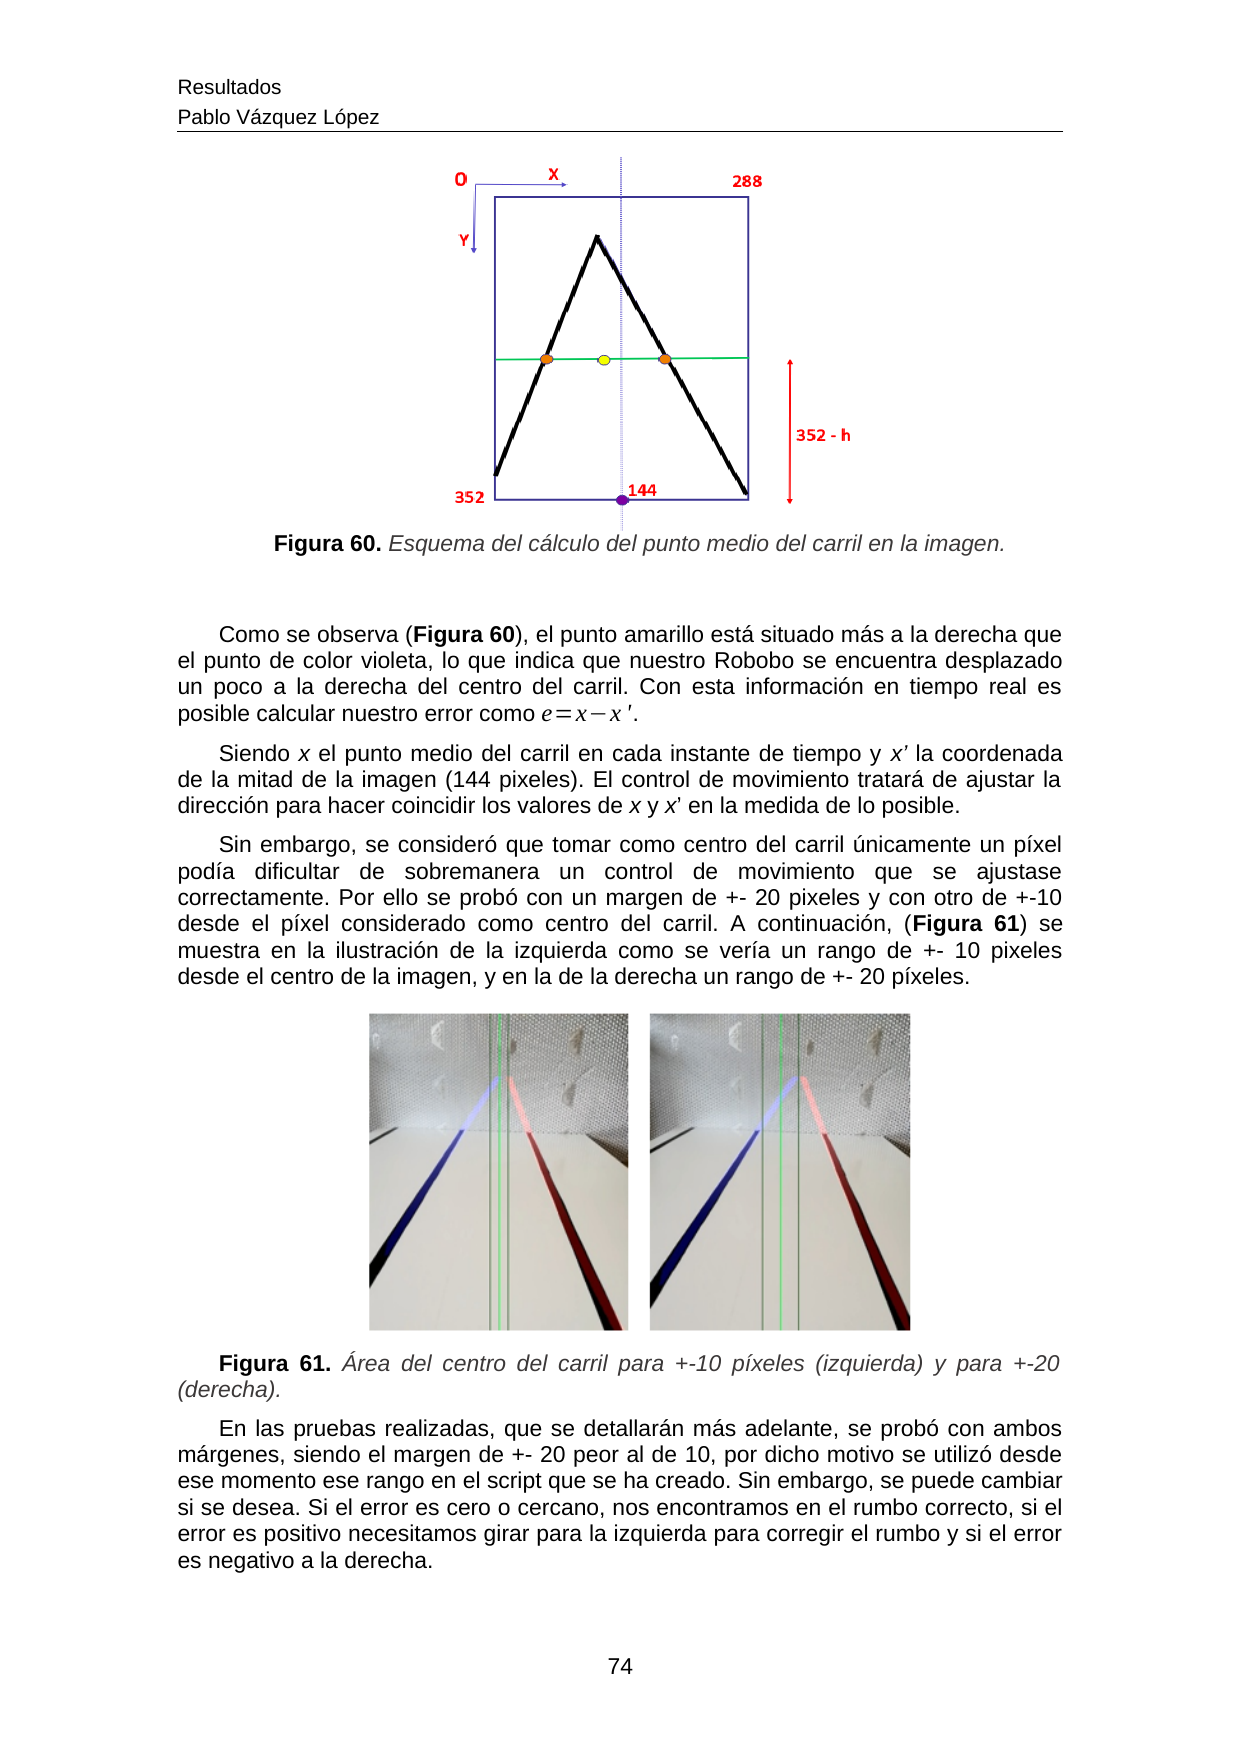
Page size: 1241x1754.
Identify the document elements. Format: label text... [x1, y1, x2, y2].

text Figura 61. Área del centro del carril para +-10 píxeles (izquierda) y para +-20 (derecha). [177, 1349, 1063, 1402]
text En las pruebas realizadas, que se detallarán más adelante, se probó con ambos márgenes, siendo el margen de +- 20 peor al de 10, por dicho motivo se utilizó desde ese momento ese rango en el script que se ha creado. Sin embargo, se puede cambiar si se desea. Si el error es cero o cercano, nos encontramos en el rumbo correcto, si el error es positivo necesitamos girar para la izquierda para corregir el rumbo y si el error es negativo a la derecha. [177, 1415, 1063, 1573]
picture [363, 1002, 918, 1337]
text Figura 60. Esquema del cálculo del punto medio del carril en la imagen. [177, 530, 1063, 557]
text Sin embargo, se consideró que tomar como centro del carril únicamente un píxel podía dificultar de sobremanera un control de movimiento que se ajustase correctamente. Por ello se probó con un margen de +- 20 pixeles y con otro de +-10 desde el píxel considerado como centro del carril. A continuación, (Figura 61) se muestra en la ilustración de la izquierda como se vería un rango de +- 10 pixeles desde el centro de la imagen, y en la de la derecha un rango de +- 20 píxeles. [177, 831, 1063, 989]
picture [413, 147, 868, 531]
text Como se observa (Figura 60), el punto amarillo está situado más a la derecha que el punto de color violeta, lo que indica que nuestro Robobo se encuentra desplazado un poco a la derecha del centro del carril. Con esta información en tiempo real es posible calcular nuestro error como . [177, 621, 1063, 727]
text Siendo x el punto medio del carril en cada instante de tiempo y x’ la coordenada de la mitad de la imagen (144 pixeles). El control de movimiento tratará de ajustar la dirección para hacer coincidir los valores de x y x’ en la medida de lo posible. [177, 740, 1063, 819]
